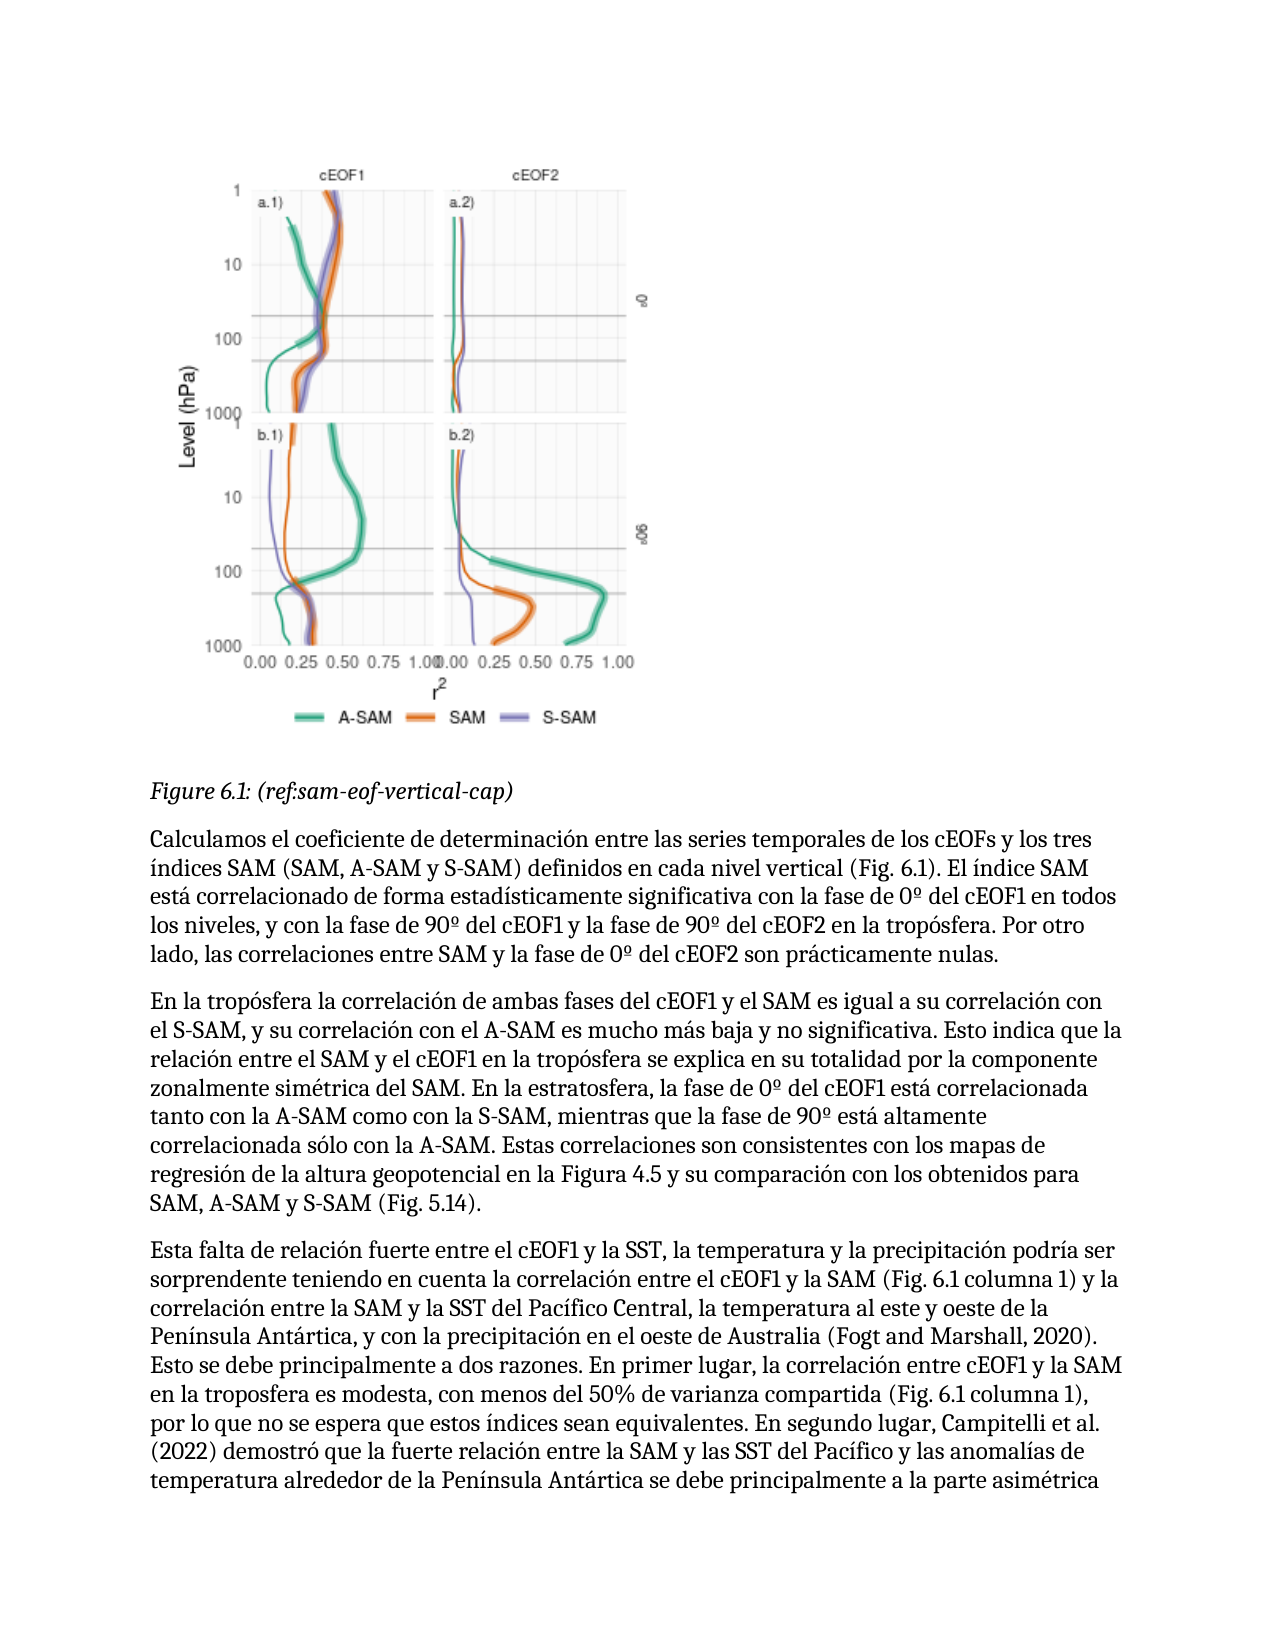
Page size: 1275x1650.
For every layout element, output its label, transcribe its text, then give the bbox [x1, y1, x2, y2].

text En la tropósfera la correlación de ambas fases del cEOF1 y el SAM es igual a su correlación con el S-SAM, y su correlación con el A-SAM es mucho más baja y no significativa. Esto indica que la relación entre el SAM y el cEOF1 en la tropósfera se explica en su totalidad por la componente zonalmente simétrica del SAM. En la estratosfera, la fase de 0º del cEOF1 está correlacionada tanto con la A-SAM como con la S-SAM, mientras que la fase de 90º está altamente correlacionada sólo con la A-SAM. Estas correlaciones son consistentes con los mapas de regresión de la altura geopotencial en la Figura 4.5 y su comparación con los obtenidos para SAM, A-SAM y S-SAM (Fig. 5.14). [150, 987, 1125, 1217]
text Figure 6.1: (ref:sam-eof-vertical-cap) [150, 777, 1125, 806]
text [150, 1236, 1125, 1495]
text Calculamos el coeficiente de determinación entre las series temporales de los cEOFs y los tres índices SAM (SAM, A-SAM y S-SAM) definidos en cada nivel vertical (Fig. 6.1). El índice SAM está correlacionado de forma estadísticamente significativa con la fase de 0º del cEOF1 en todos los niveles, y con la fase de 90º del cEOF1 y la fase de 90º del cEOF2 en la tropósfera. Por otro lado, las correlaciones entre SAM y la fase de 0º del cEOF2 son prácticamente nulas. [150, 825, 1125, 968]
picture [168, 150, 668, 757]
